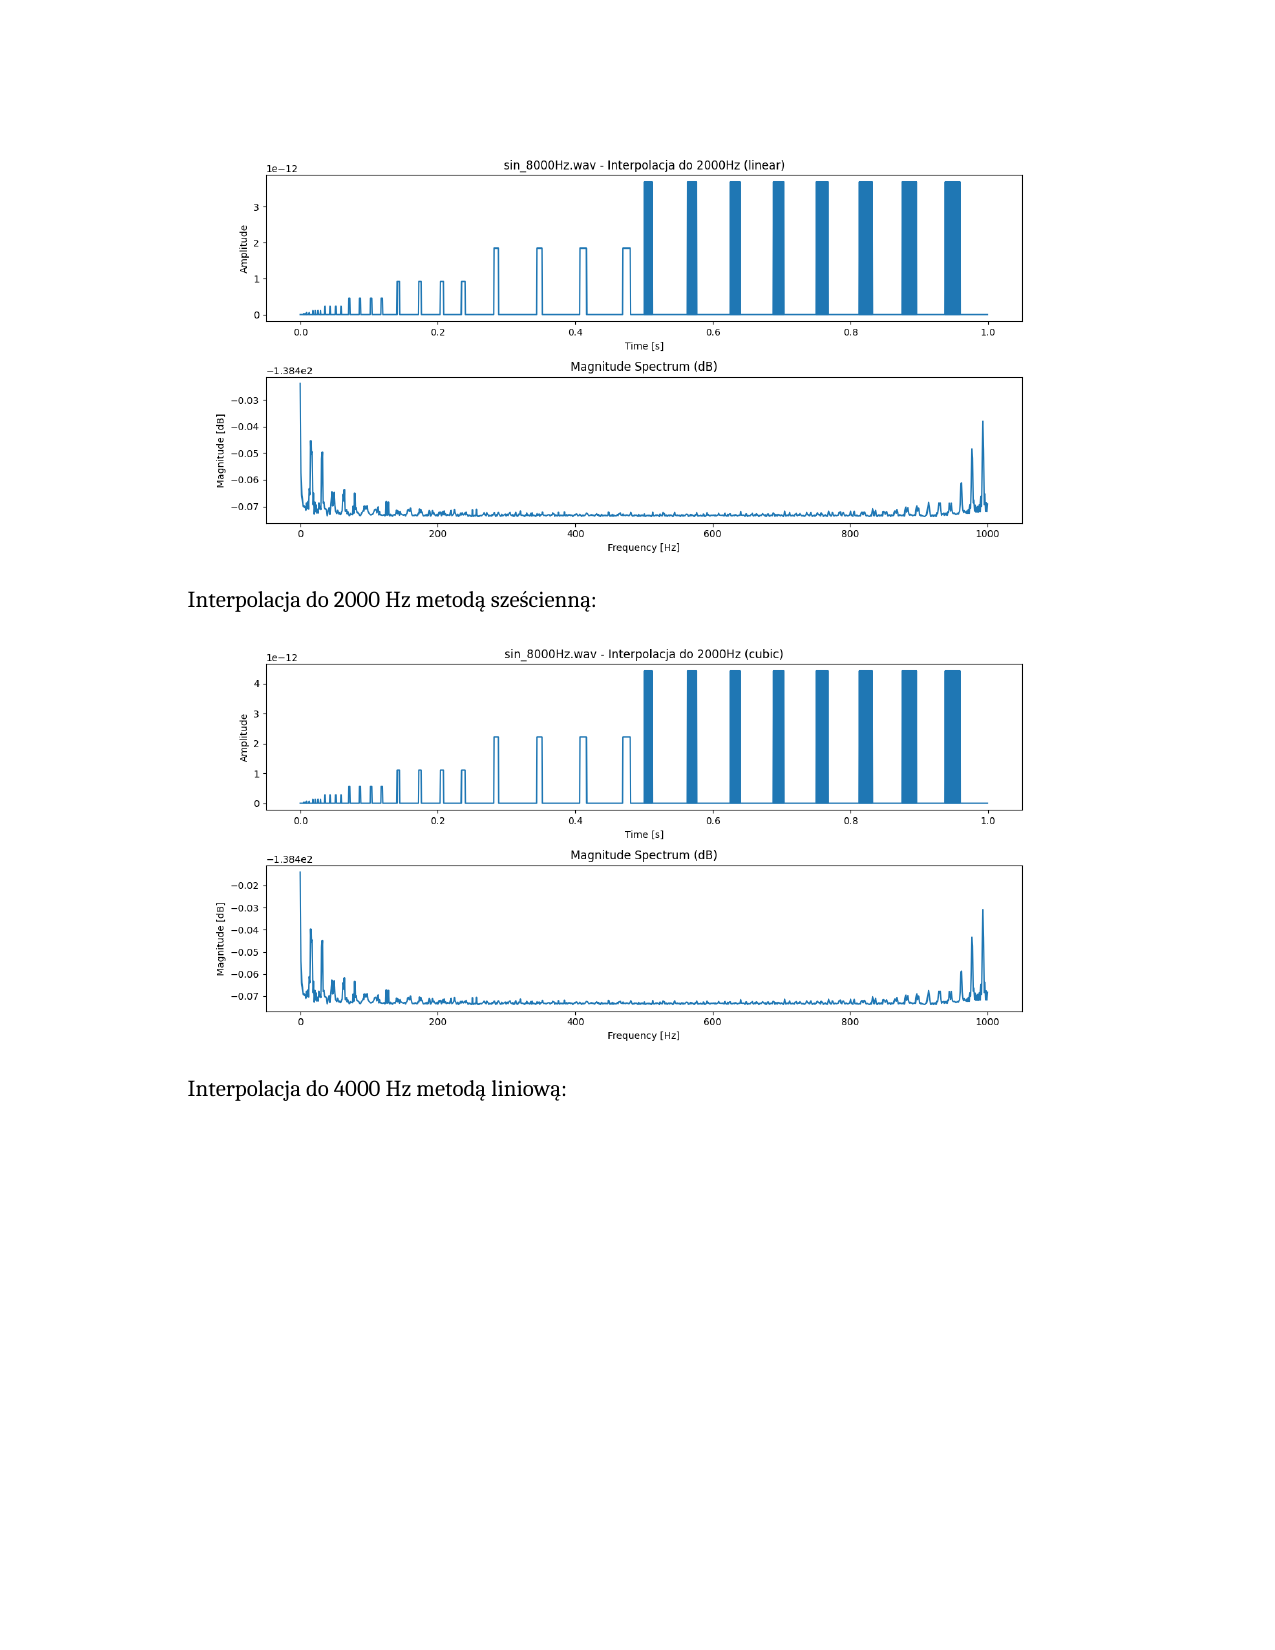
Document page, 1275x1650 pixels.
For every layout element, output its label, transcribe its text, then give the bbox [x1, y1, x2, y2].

picture [206, 638, 1032, 1051]
picture [206, 150, 1032, 563]
text Interpolacja do 4000 Hz metodą liniową: [187, 1075, 1087, 1102]
text Interpolacja do 2000 Hz metodą sześcienną: [187, 587, 1087, 613]
